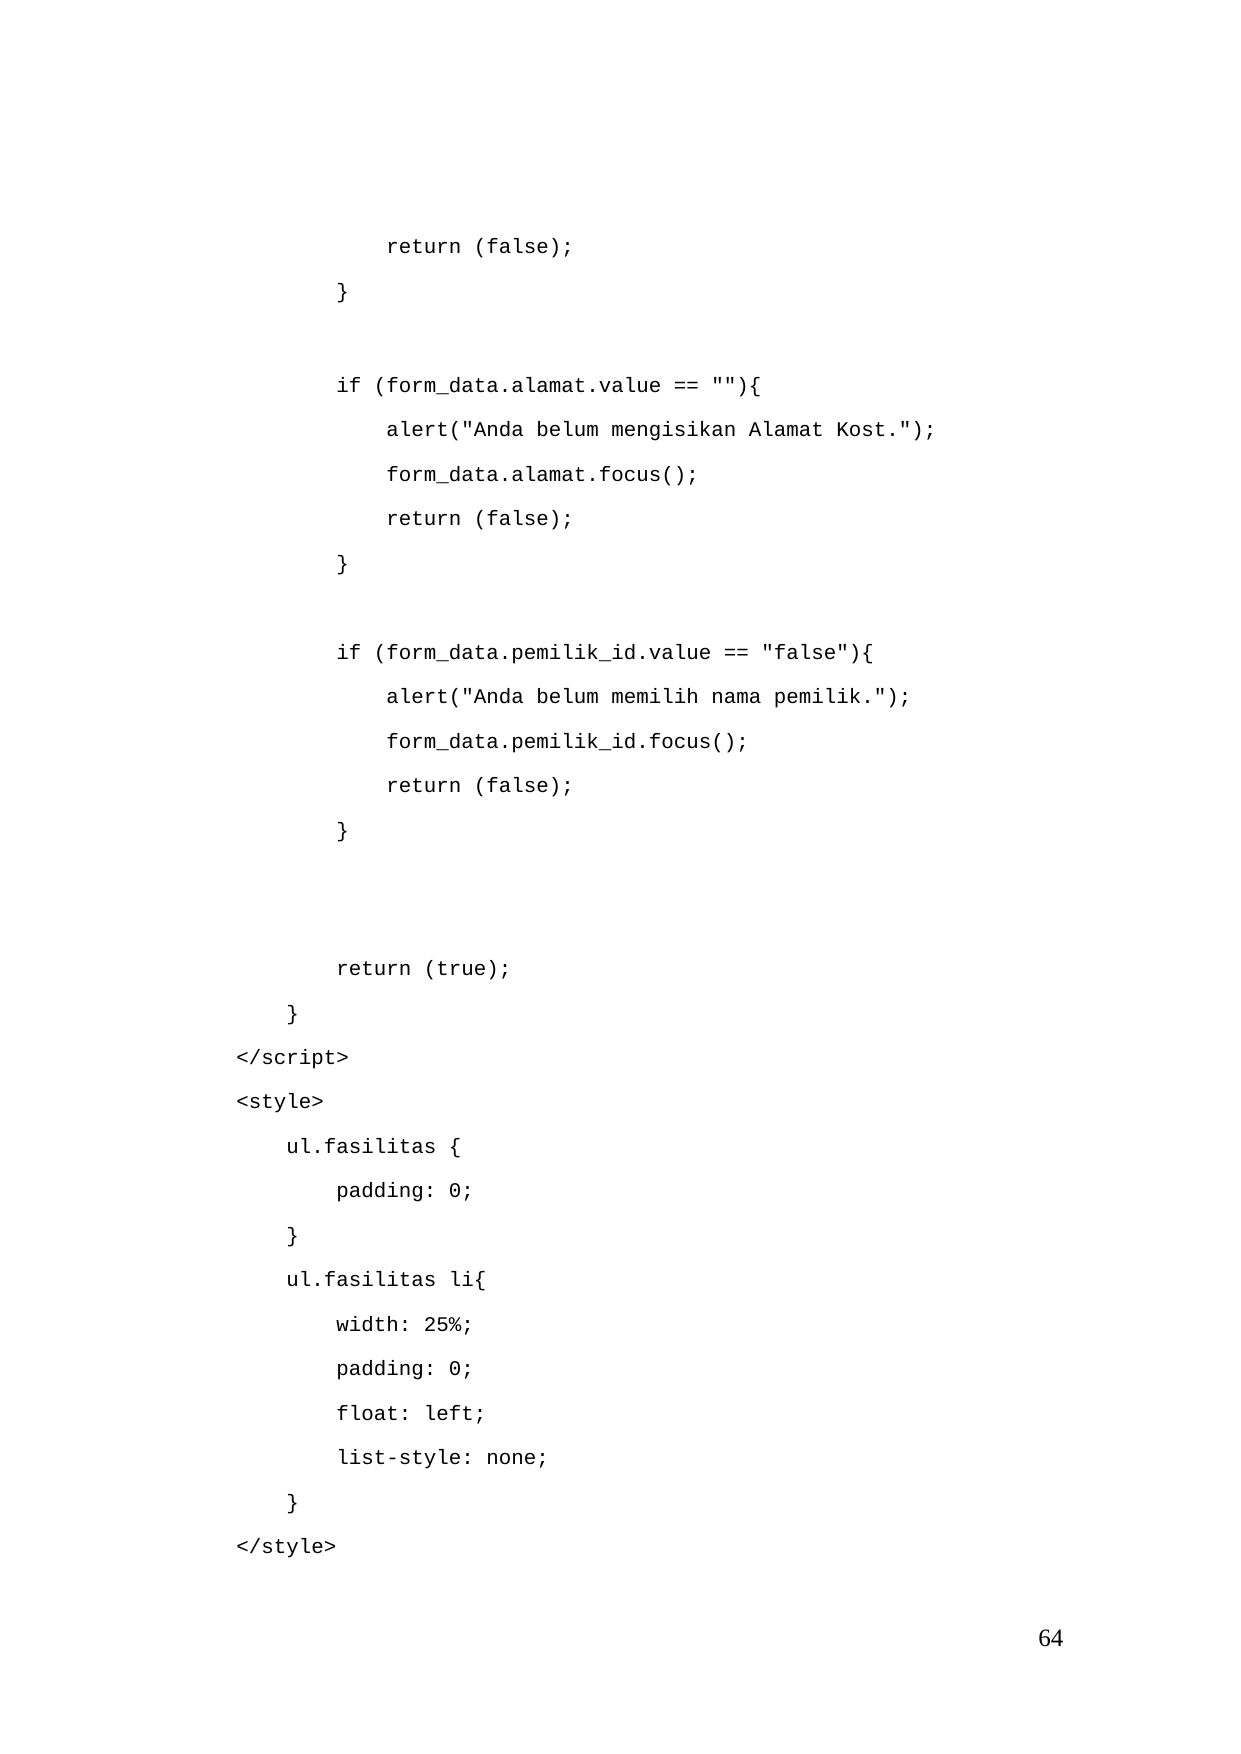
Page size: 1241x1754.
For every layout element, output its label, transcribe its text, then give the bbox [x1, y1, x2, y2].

text return (true); [236, 958, 1063, 982]
text padding: 0; [236, 1181, 1063, 1204]
text alert("Anda belum mengisikan Alamat Kost."); [236, 419, 1063, 443]
text ul.fasilitas li{ [236, 1269, 1063, 1293]
text float: left; [236, 1403, 1063, 1427]
text if (form_data.pemilik_id.value == "false"){ [236, 642, 1063, 665]
text form_data.pemilik_id.focus(); [236, 731, 1063, 754]
text alert("Anda belum memilih nama pemilik."); [236, 686, 1063, 710]
text if (form_data.alamat.value == ""){ [236, 375, 1063, 398]
text list-style: none; [236, 1447, 1063, 1471]
text } [236, 553, 1063, 576]
text padding: 0; [236, 1358, 1063, 1382]
text } [236, 1492, 1063, 1516]
text return (false); [236, 236, 1063, 260]
text </style> [236, 1536, 1063, 1560]
text } [236, 1225, 1063, 1249]
text ul.fasilitas { [236, 1136, 1063, 1160]
text <style> [236, 1092, 1063, 1115]
text return (false); [236, 775, 1063, 799]
text } [236, 281, 1063, 304]
text width: 25%; [236, 1314, 1063, 1338]
text form_data.alamat.focus(); [236, 464, 1063, 487]
text } [236, 1003, 1063, 1026]
text return (false); [236, 508, 1063, 532]
text } [236, 819, 1063, 843]
text </script> [236, 1047, 1063, 1071]
